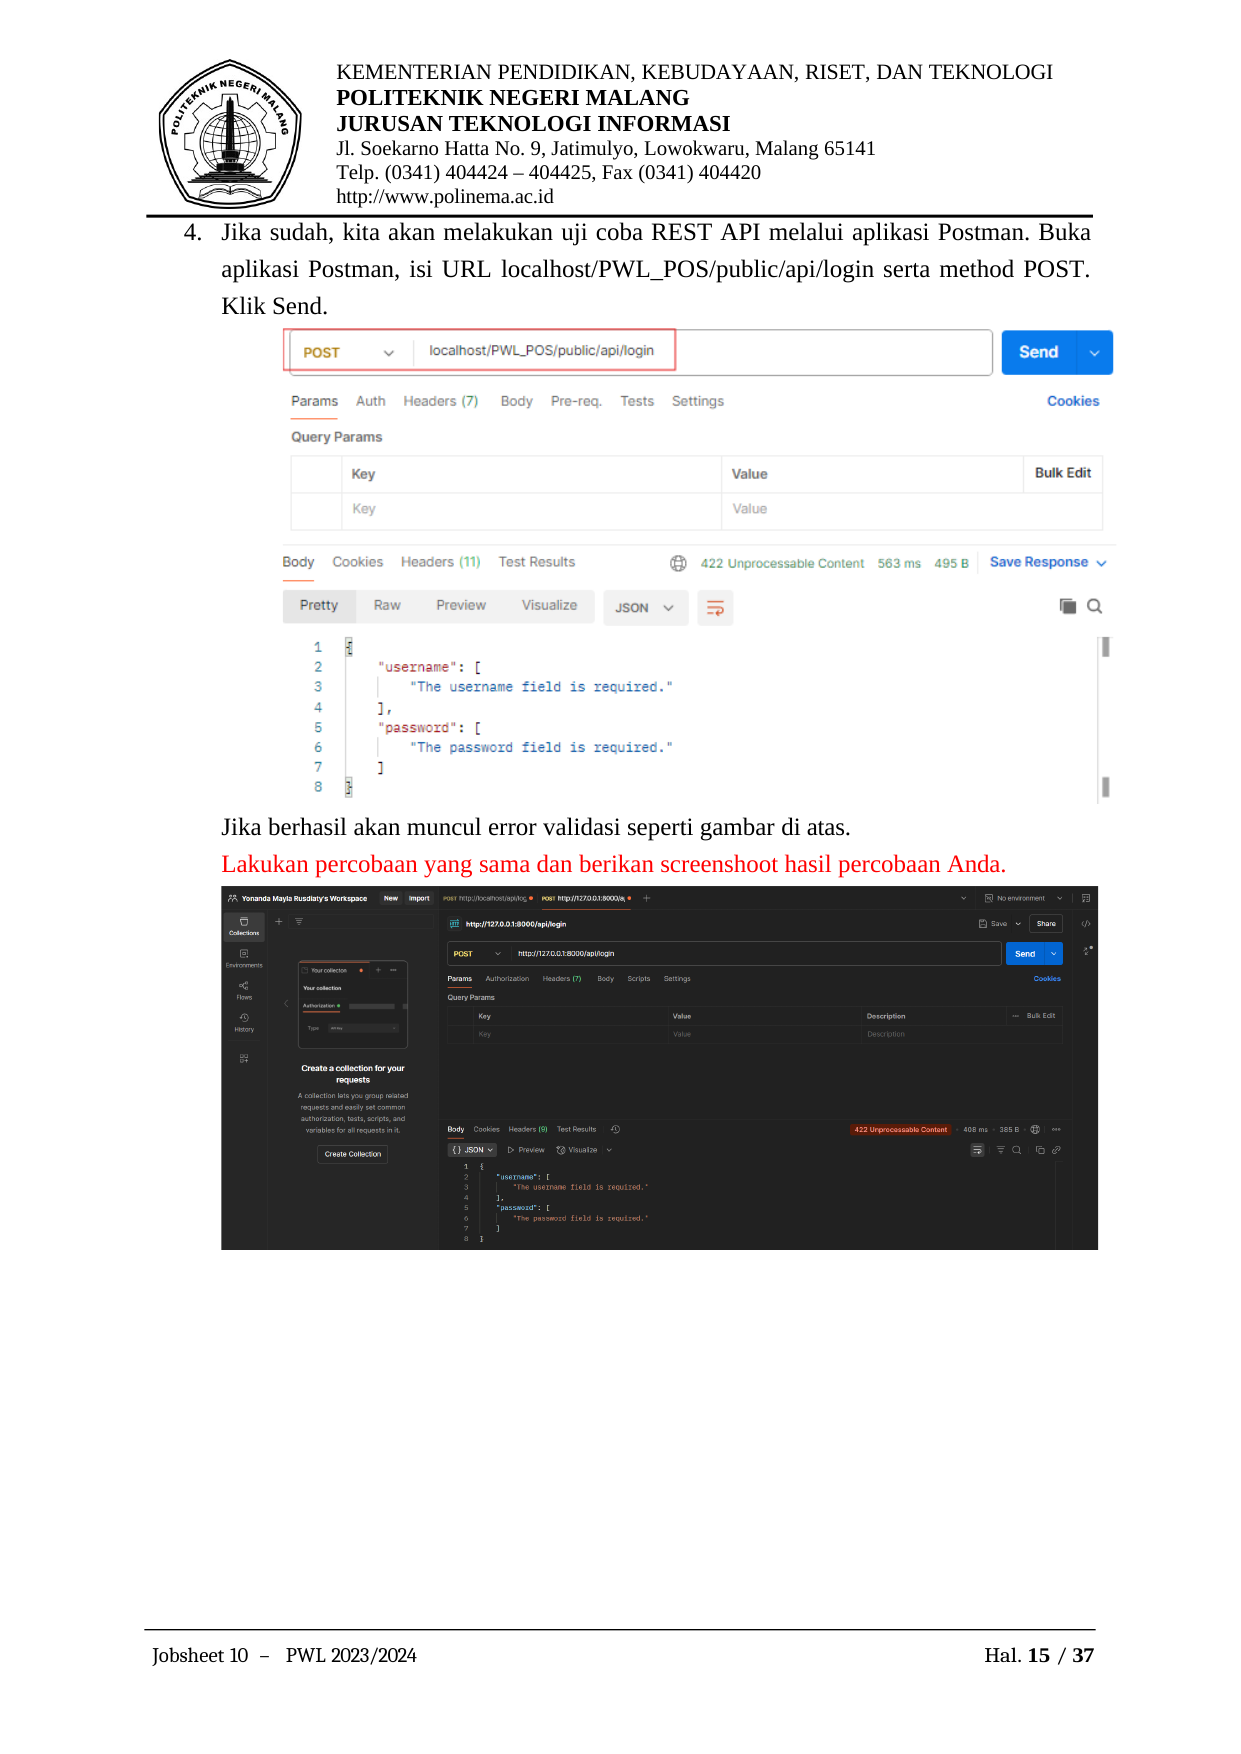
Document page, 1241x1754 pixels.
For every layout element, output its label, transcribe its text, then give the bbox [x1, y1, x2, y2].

text Jika berhasil akan muncul error validasi seperti gambar di atas. [221, 812, 1196, 840]
picture [221, 886, 1099, 1250]
picture [282, 328, 1117, 804]
picture [158, 59, 302, 209]
list Jika sudah, kita akan melakukan uji coba REST API melalui aplikasi Postman. Buka aplikasi Postman, isi URL localhost/PWL_POS/public/api/login serta method POST. Klik Send. [184, 217, 1092, 320]
text Lakukan percobaan yang sama dan berikan screenshoot hasil percobaan Anda. [221, 849, 1196, 878]
